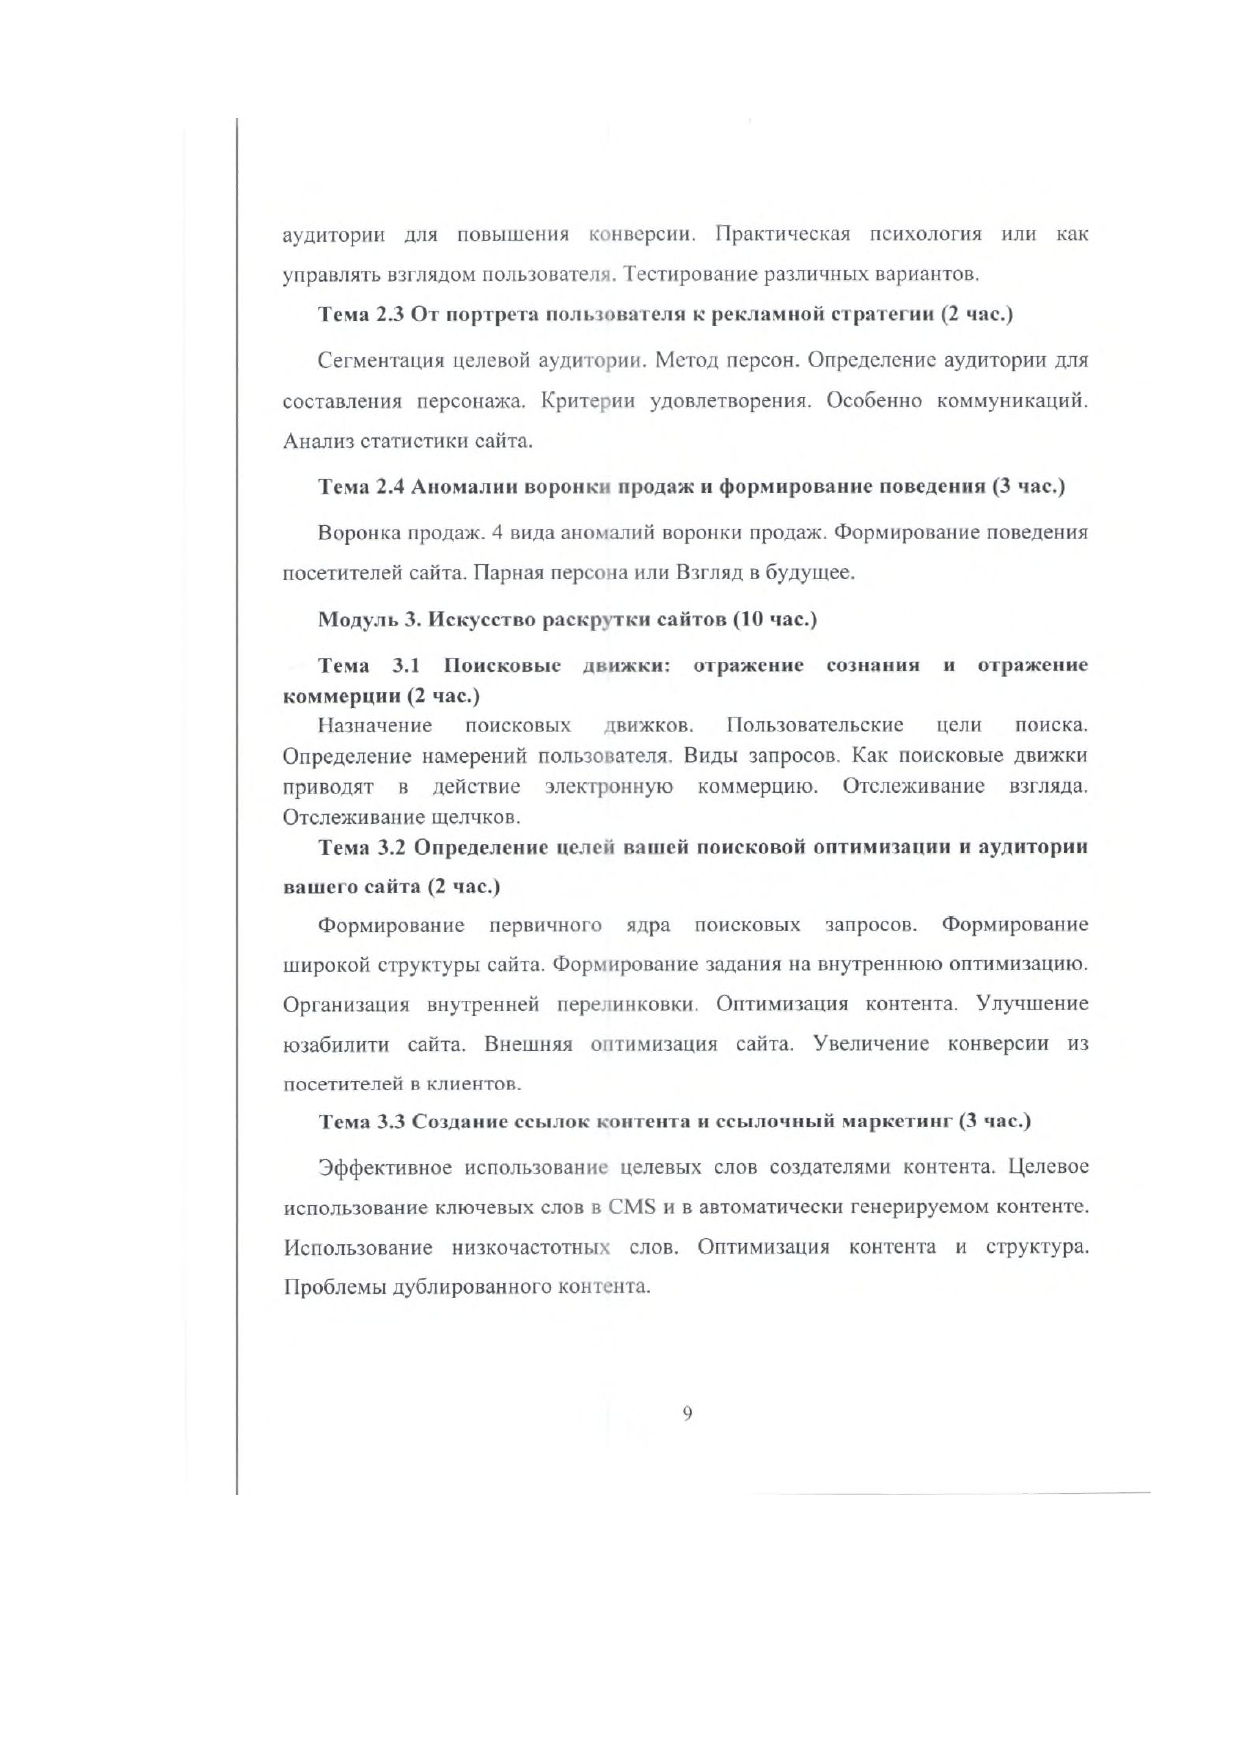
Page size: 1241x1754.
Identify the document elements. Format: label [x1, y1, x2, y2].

picture [177, 118, 1151, 1495]
